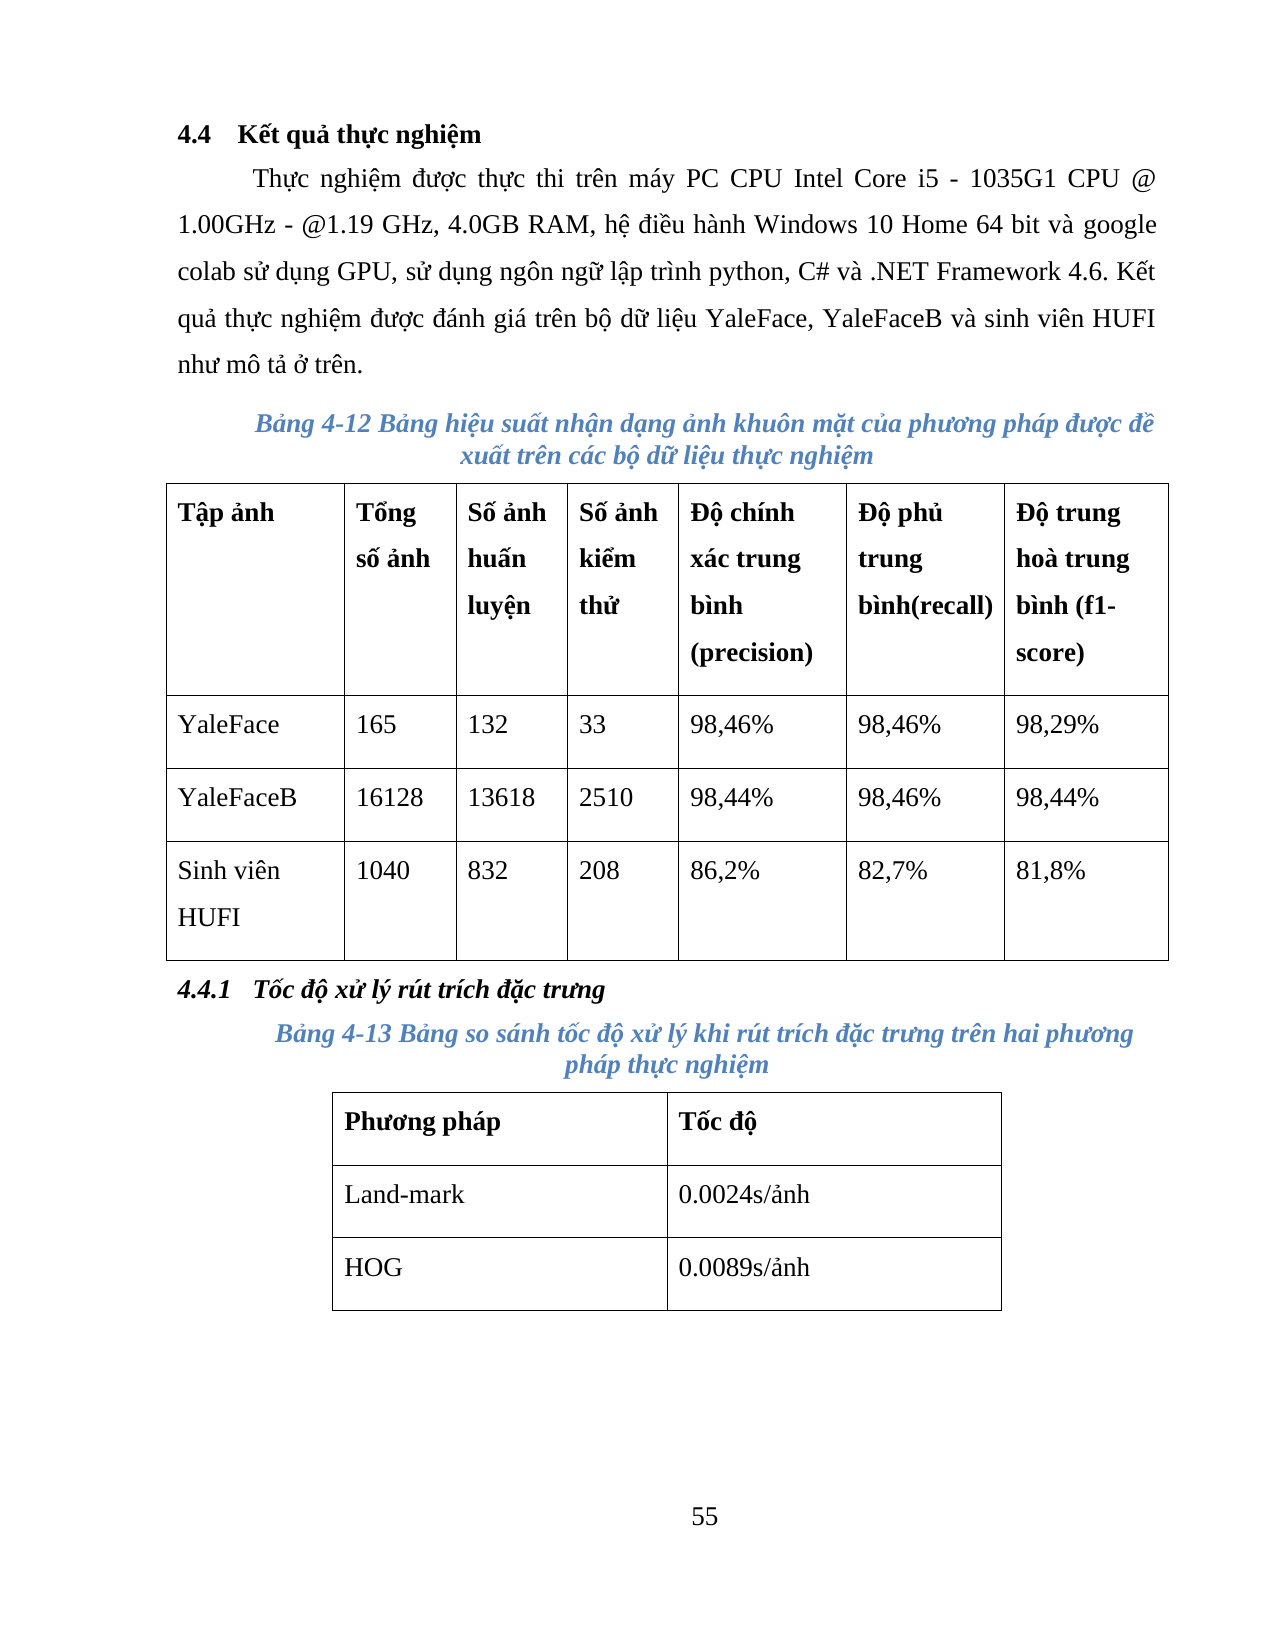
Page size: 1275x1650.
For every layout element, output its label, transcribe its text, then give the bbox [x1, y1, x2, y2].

table_header Tổng số ảnh [345, 484, 456, 695]
table_cell 208 [568, 842, 678, 960]
table_header Số ảnh kiểm thử [568, 484, 678, 695]
table_cell 98,46% [847, 769, 1004, 841]
table_cell 98,44% [679, 769, 846, 841]
table_cell 13618 [457, 769, 567, 841]
table_cell 98,44% [1005, 769, 1168, 841]
table_cell YaleFace [167, 696, 344, 768]
subtitle Tốc độ xử lý rút trích đặc trưng [177, 973, 1157, 1004]
table_cell 0.0024s/ảnh [668, 1166, 1001, 1237]
subtitle Kết quả thực nghiệm [177, 118, 1157, 149]
table_cell 86,2% [679, 842, 846, 960]
table_cell Sinh viên HUFI [167, 842, 344, 960]
table_cell 98,29% [1005, 696, 1168, 768]
table_cell 81,8% [1005, 842, 1168, 960]
table_header Tốc độ [668, 1093, 1001, 1164]
table_cell 165 [345, 696, 456, 768]
table_cell HOG [333, 1238, 667, 1310]
table_cell YaleFaceB [167, 769, 344, 841]
table_cell 98,46% [847, 696, 1004, 768]
table_cell 2510 [568, 769, 678, 841]
table_header Độ phủ trung bình(recall) [847, 484, 1004, 695]
table_cell 0.0089s/ảnh [668, 1238, 1001, 1310]
table_cell 16128 [345, 769, 456, 841]
table_cell 832 [457, 842, 567, 960]
table_cell 1040 [345, 842, 456, 960]
table_header Độ trung hoà trung bình (f1-score) [1005, 484, 1168, 695]
table_cell 82,7% [847, 842, 1004, 960]
table_header Phương pháp [333, 1093, 667, 1164]
table_cell 98,46% [679, 696, 846, 768]
table_header Độ chính xác trung bình (precision) [679, 484, 846, 695]
table_header Số ảnh huấn luyện [457, 484, 567, 695]
table_cell 132 [457, 696, 567, 768]
table_header Tập ảnh [167, 484, 344, 695]
table_cell 33 [568, 696, 678, 768]
text Thực nghiệm được thực thi trên máy PC CPU Intel Core i5 - 1035G1 CPU @ 1.00GHz - @1.19 GHz, 4.0GB RAM, hệ điều hành Windows 10 Home 64 bit và google colab sử dụng GPU, sử dụng ngôn ngữ lập trình python, C# và .NET Framework 4.6. Kết quả thực nghiệm được đánh giá trên bộ dữ liệu YaleFace, YaleFaceB và sinh viên HUFI như mô tả ở trên. [177, 162, 1157, 379]
table_cell Land-mark [333, 1166, 667, 1237]
